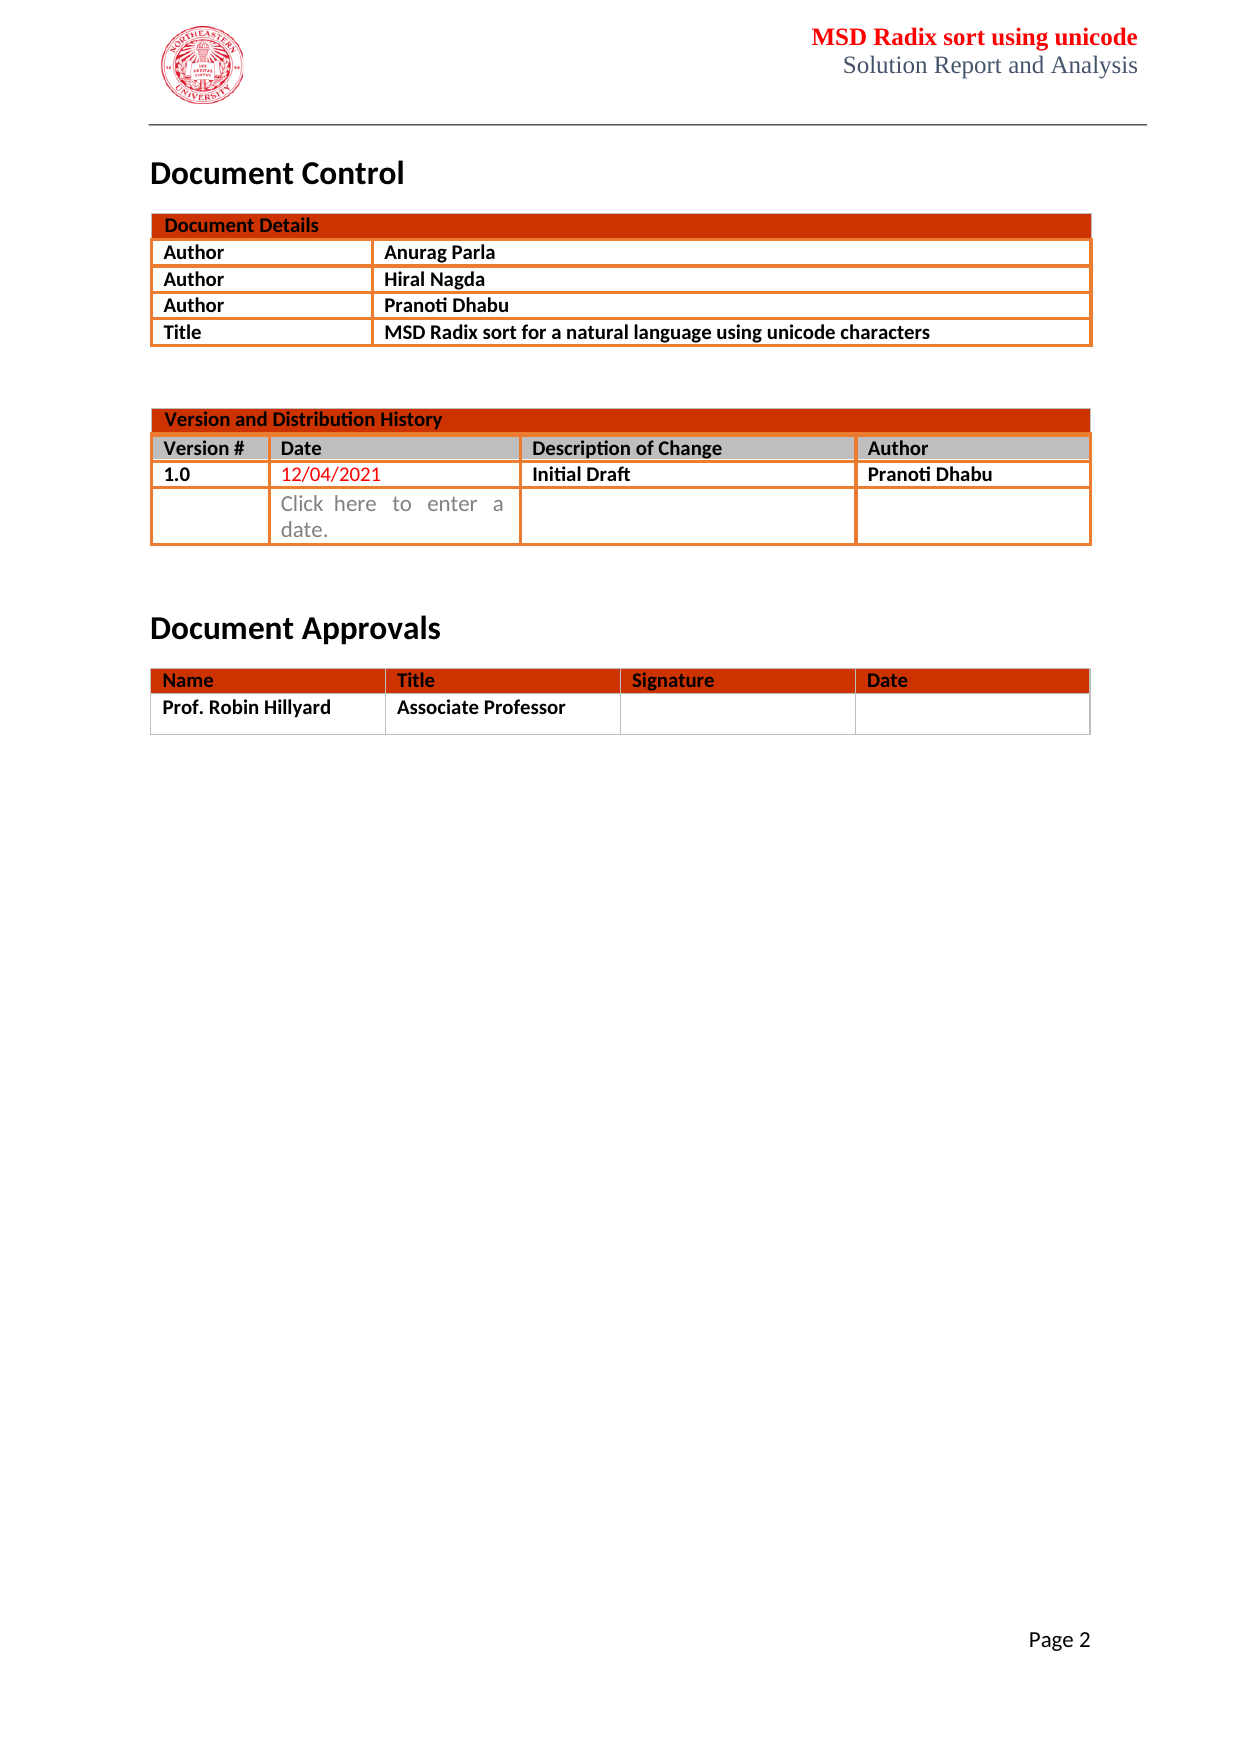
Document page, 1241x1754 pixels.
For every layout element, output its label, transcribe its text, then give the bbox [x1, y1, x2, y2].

table_cell Pranoti Dhabu [374, 294, 1089, 317]
table_cell Associate Professor [386, 694, 620, 733]
table_cell [856, 694, 1089, 733]
table_cell [621, 694, 855, 733]
table_cell Date [271, 437, 519, 459]
table_cell Version # [153, 437, 268, 459]
table_cell Author [153, 294, 371, 317]
table_header Title [386, 669, 620, 693]
table_cell 1.0 [153, 463, 268, 486]
table_header Version and Distribution History [152, 409, 1090, 432]
table_cell Title [153, 320, 371, 344]
table_cell Anurag Parla [374, 241, 1089, 264]
table_cell [858, 489, 1089, 543]
table_cell Author [153, 241, 371, 264]
table_header Date [856, 669, 1089, 693]
table_cell Pranoti Dhabu [858, 463, 1089, 486]
table_cell Author [153, 268, 371, 291]
table_cell Initial Draft [522, 463, 854, 486]
text Document Approvals [150, 607, 1105, 648]
table_cell 12/04/2021 [271, 463, 519, 486]
table_header Signature [621, 669, 855, 693]
table_header Document Details [152, 214, 1091, 238]
table_header Name [151, 669, 385, 693]
table_cell Hiral Nagda [374, 268, 1089, 291]
picture [161, 26, 244, 104]
table_cell Prof. Robin Hillyard [151, 694, 385, 733]
table_cell Click here to enter a date. [271, 489, 519, 543]
table_cell Description of Change [522, 437, 854, 459]
text Document Control [150, 152, 1105, 193]
table_cell [522, 489, 854, 543]
table_cell Author [858, 437, 1089, 459]
table_cell MSD Radix sort for a natural language using unicode characters [374, 320, 1089, 344]
table_cell [153, 489, 268, 543]
